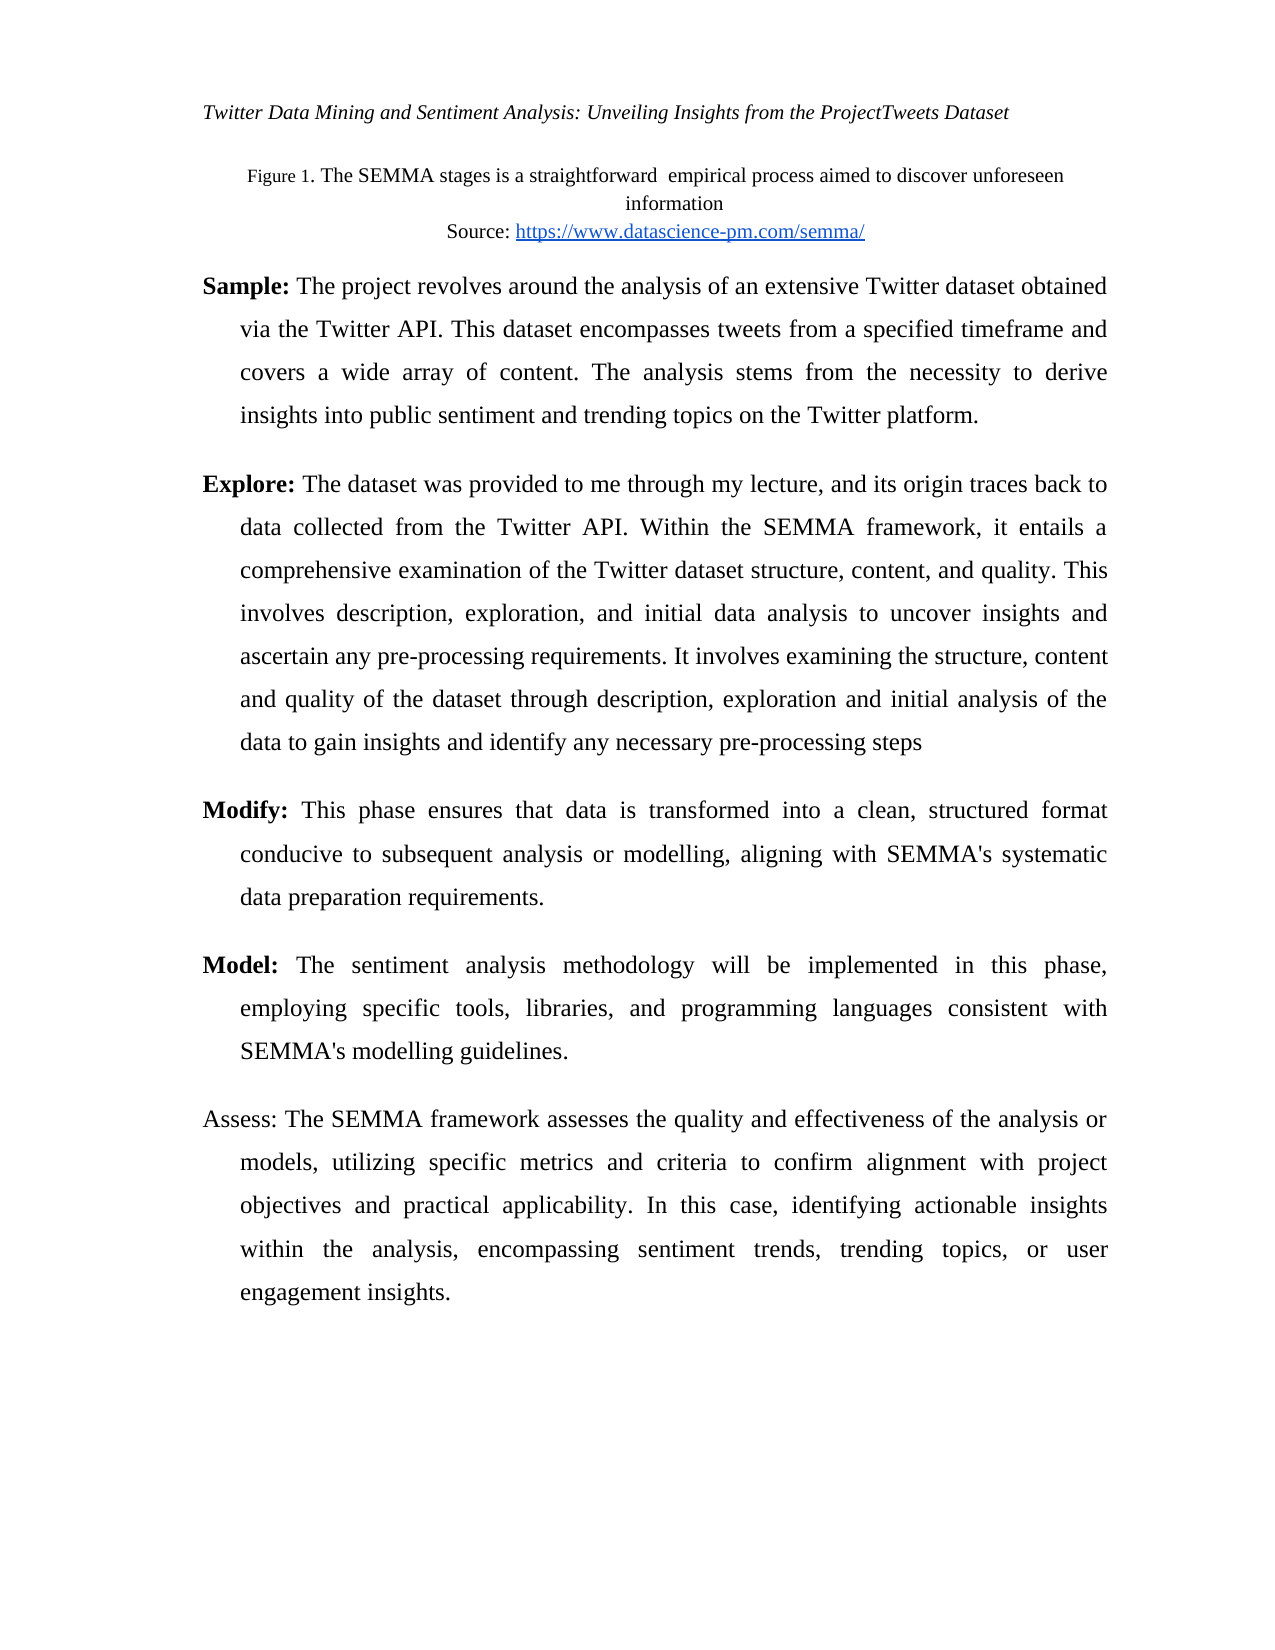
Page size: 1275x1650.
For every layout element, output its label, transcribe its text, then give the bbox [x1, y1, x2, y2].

subtitle Source: https://www.datascience-pm.com/semma/ [202, 218, 1109, 243]
text Assess: The SEMMA framework assesses the quality and effectiveness of the analysis or models, utilizing specific metrics and criteria to confirm alignment with project objectives and practical applicability. In this case, identifying actionable insights within the analysis, encompassing sentiment trends, trending topics, or user engagement insights. [202, 1104, 1109, 1306]
text Modify: This phase ensures that data is transformed into a clean, structured format conducive to subsequent analysis or modelling, aligning with SEMMA's systematic data preparation requirements. [202, 796, 1109, 911]
text Explore: The dataset was provided to me through my lecture, and its origin traces back to data collected from the Twitter API. Within the SEMMA framework, it entails a comprehensive examination of the Twitter dataset structure, content, and quality. This involves description, exploration, and initial data analysis to uncover insights and ascertain any pre-processing requirements. It involves examining the structure, content and quality of the dataset through description, exploration and initial analysis of the data to gain insights and identify any necessary pre-processing steps [202, 469, 1109, 756]
subtitle Figure 1. The SEMMA stages is a straightforward empirical process aimed to discover unforeseen information [202, 163, 1109, 215]
text Model: The sentiment analysis methodology will be implemented in this phase, employing specific tools, libraries, and programming languages consistent with SEMMA's modelling guidelines. [202, 950, 1109, 1065]
text Sample: The project revolves around the analysis of an extensive Twitter dataset obtained via the Twitter API. This dataset encompasses tweets from a specified timeframe and covers a wide array of content. The analysis stems from the necessity to derive insights into public sentiment and trending topics on the Twitter platform. [202, 271, 1109, 429]
